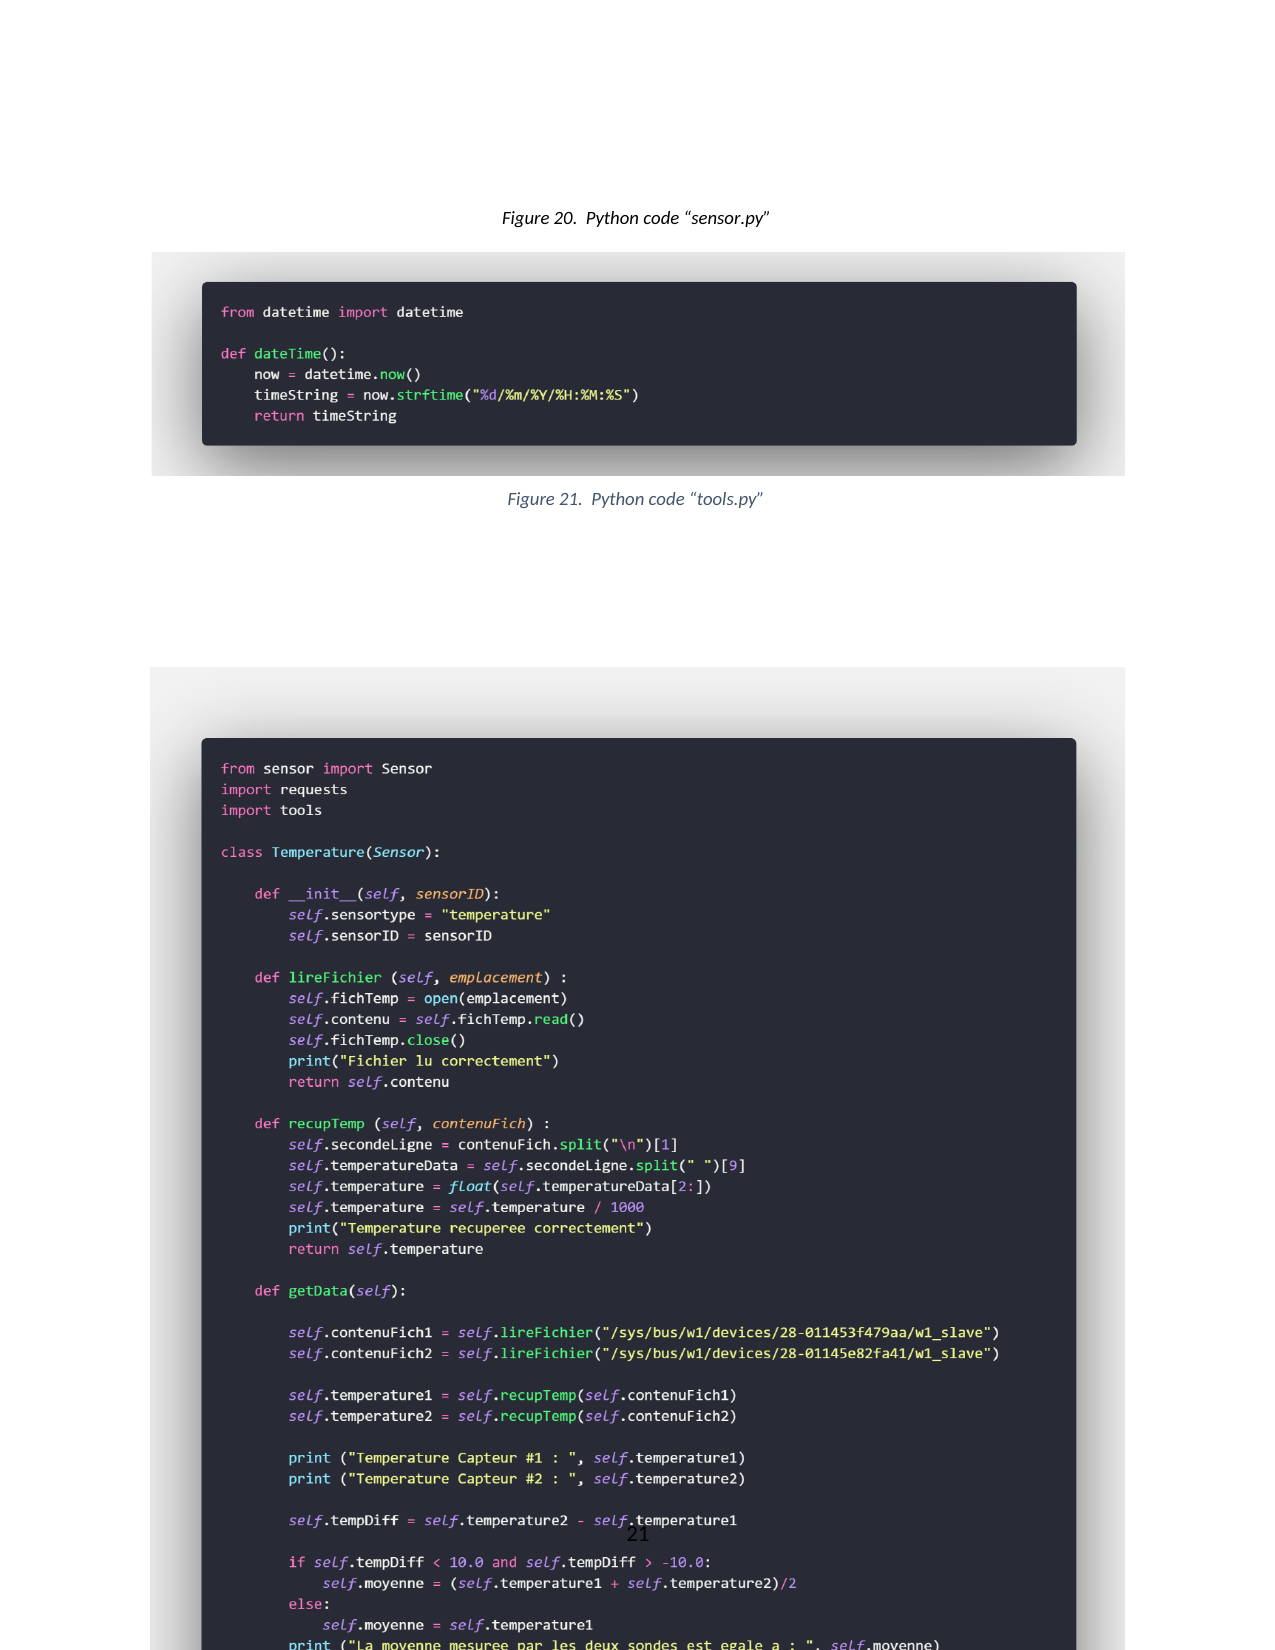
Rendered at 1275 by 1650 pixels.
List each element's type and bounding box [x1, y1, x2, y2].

picture [150, 667, 1125, 1650]
picture [151, 252, 1125, 476]
